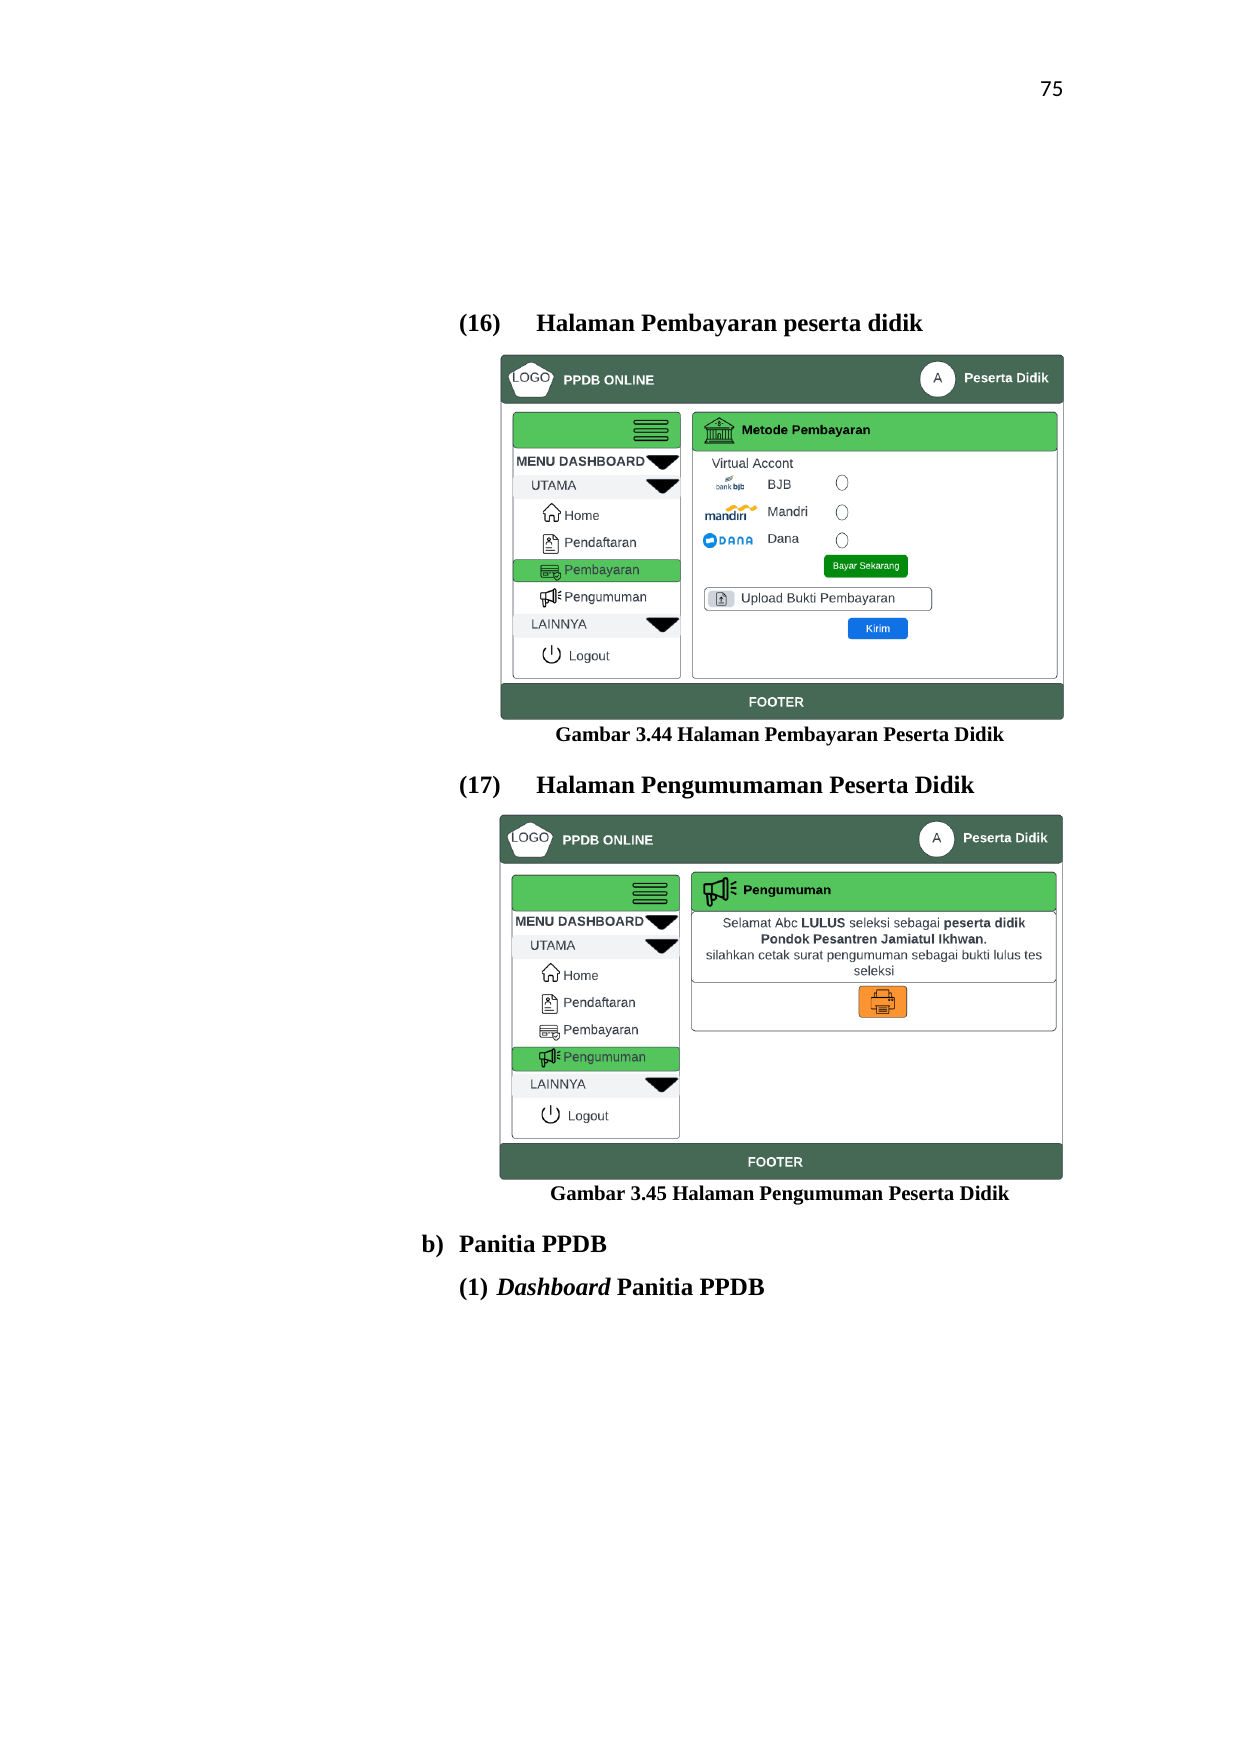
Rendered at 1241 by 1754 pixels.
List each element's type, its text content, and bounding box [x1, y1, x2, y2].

list Gambar 3.45 Halaman Pengumuman Peserta Didik [496, 1182, 1063, 1205]
list Dashboard Panitia PPDB [459, 1272, 1063, 1301]
picture [496, 351, 1068, 723]
list Halaman Pembayaran peserta didik [459, 308, 1063, 337]
list Gambar 3.44 Halaman Pembayaran Peserta Didik [496, 723, 1063, 746]
picture [496, 813, 1066, 1182]
list Halaman Pengumumaman Peserta Didik [459, 770, 1063, 799]
list Panitia PPDB [421, 1229, 1063, 1258]
